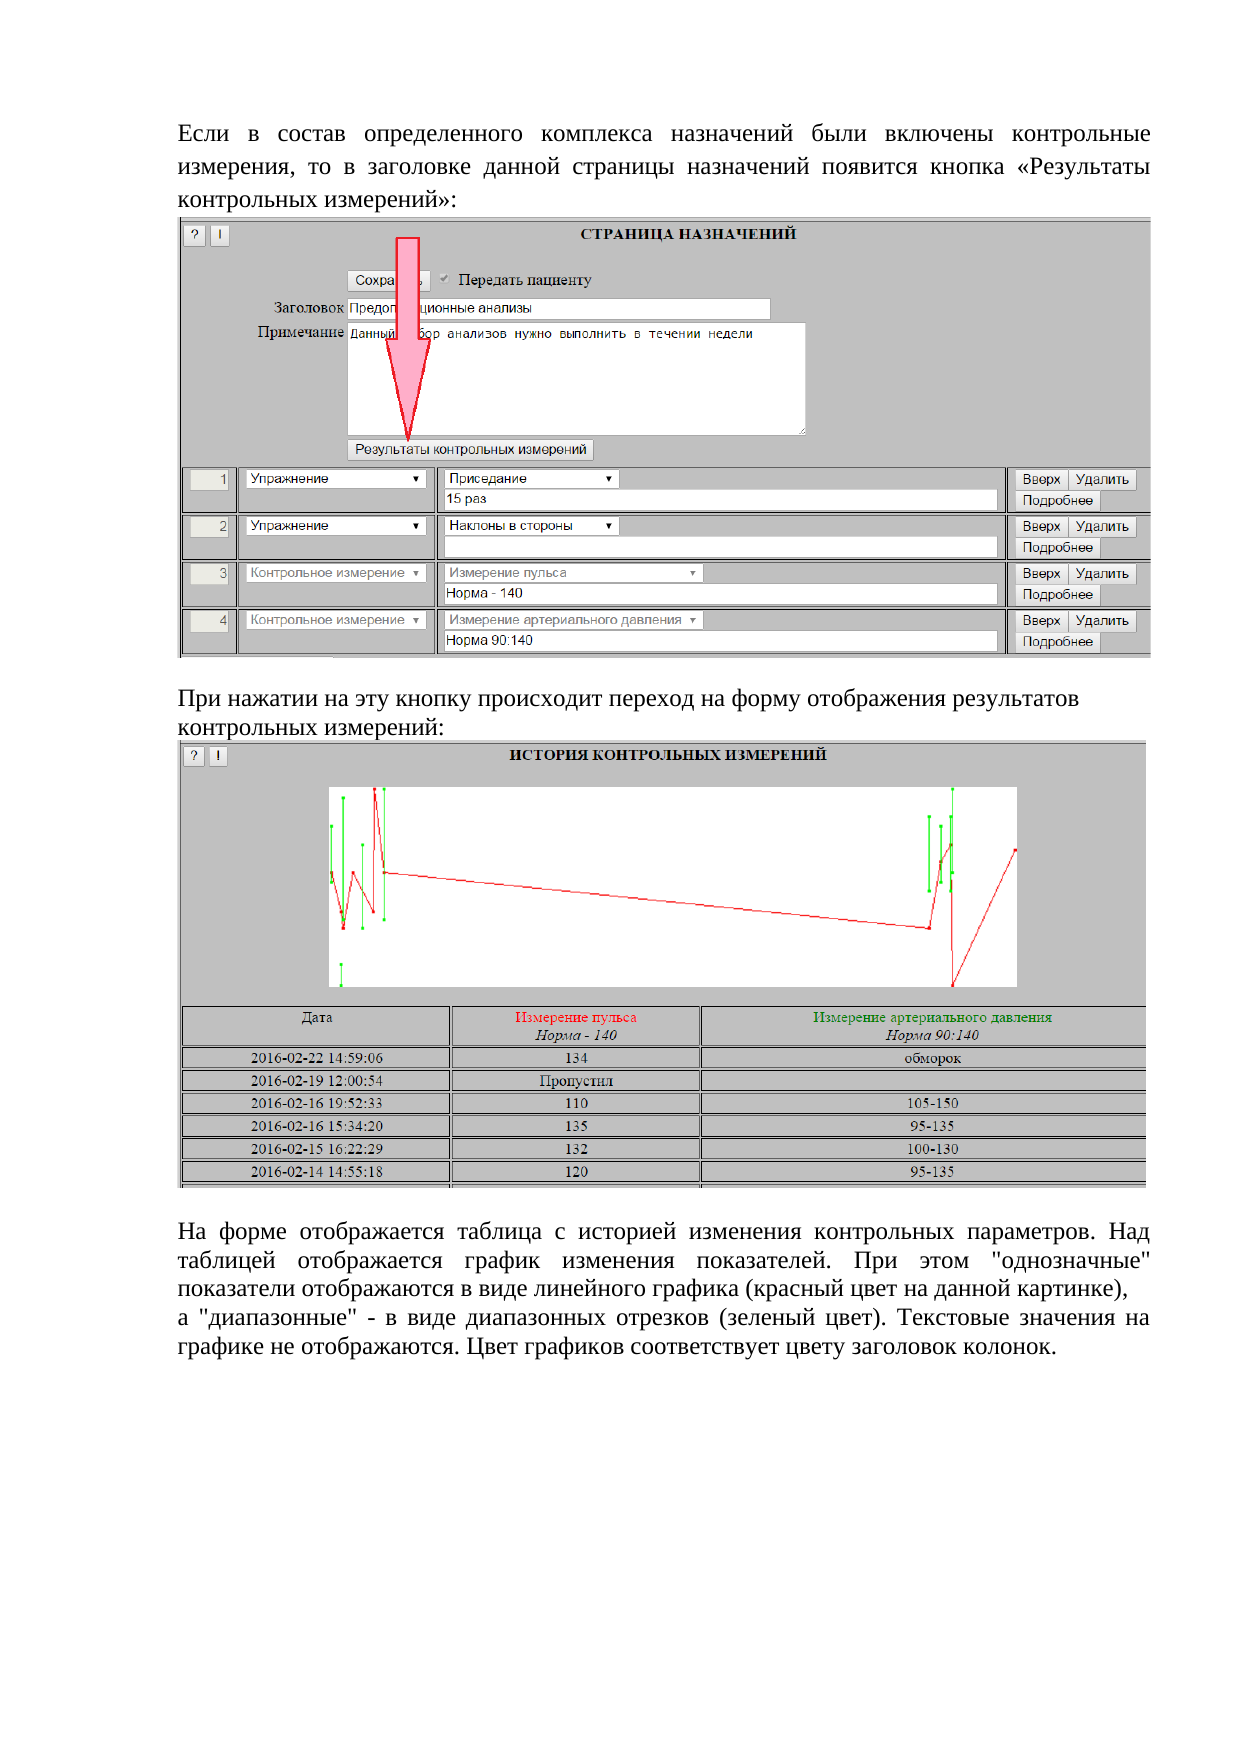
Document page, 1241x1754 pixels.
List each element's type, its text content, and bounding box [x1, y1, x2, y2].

text Если в состав определенного комплекса назначений были включены контрольные измерения, то в заголовке данной страницы назначений появится кнопка «Результаты контрольных измерений»: [177, 118, 1152, 213]
text а "диапазонные" - в виде диапазонных отрезков (зеленый цвет). Текстовые значения на графике не отображаются. Цвет графиков соответствует цвету заголовок колонок. [177, 1302, 1152, 1360]
text На форме отображается таблица с историей изменения контрольных параметров. Над таблицей отображается график изменения показателей. При этом "однозначные" показатели отображаются в виде линейного графика (красный цвет на данной картинке), [177, 1216, 1152, 1302]
picture [177, 740, 1146, 1188]
text При нажатии на эту кнопку происходит переход на форму отображения результатов контрольных измерений: [177, 683, 1152, 740]
picture [177, 217, 1151, 658]
